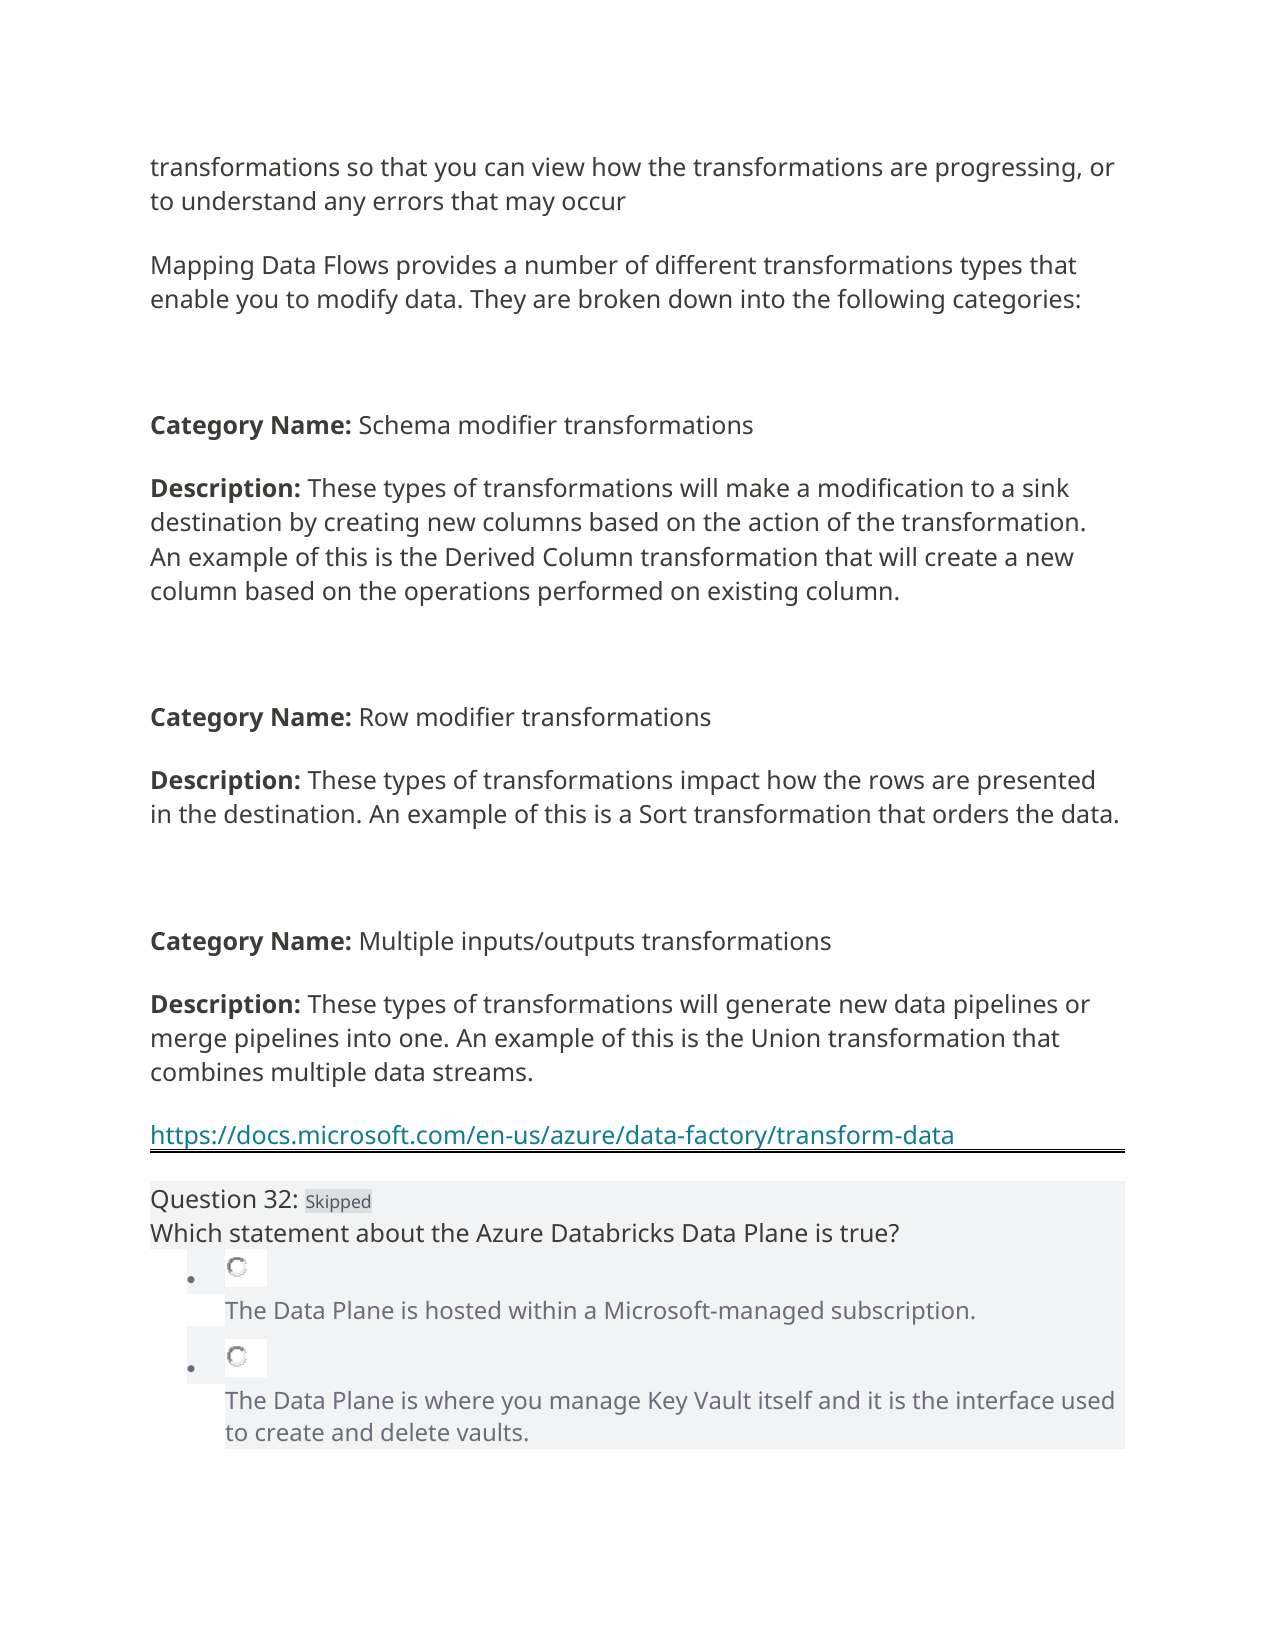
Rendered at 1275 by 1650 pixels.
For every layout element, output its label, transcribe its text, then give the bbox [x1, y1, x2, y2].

text The Data Plane is hosted within a Microsoft-managed subscription. [225, 1294, 1125, 1327]
list ​ [187, 1339, 1125, 1384]
text Description: These types of transformations will generate new data pipelines or merge pipelines into one. An example of this is the Union transformation that combines multiple data streams. [150, 987, 1125, 1089]
list ​ [187, 1249, 1125, 1294]
text Which statement about the Azure Databricks Data Plane is true? [150, 1215, 1125, 1249]
text https://docs.microsoft.com/en-us/azure/data-factory/transform-data [150, 1118, 1125, 1149]
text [150, 150, 1125, 218]
text Question 32: Skipped [150, 1181, 1125, 1215]
text Mapping Data Flows provides a number of different transformations types that enable you to modify data. They are broken down into the following categories: [150, 247, 1125, 315]
text Category Name: Row modifier transformations [150, 700, 1125, 734]
text Description: These types of transformations will make a modification to a sink destination by creating new columns based on the action of the transformation. An example of this is the Derived Column transformation that will create a new column based on the operations performed on existing column. [150, 471, 1125, 607]
text The Data Plane is where you manage Key Vault itself and it is the interface used to create and delete vaults. [225, 1384, 1125, 1449]
text Category Name: Multiple inputs/outputs transformations [150, 923, 1125, 957]
text Description: These types of transformations impact how the rows are presented in the destination. An example of this is a Sort transformation that orders the data. [150, 763, 1125, 831]
text Category Name: Schema modifier transformations [150, 408, 1125, 442]
